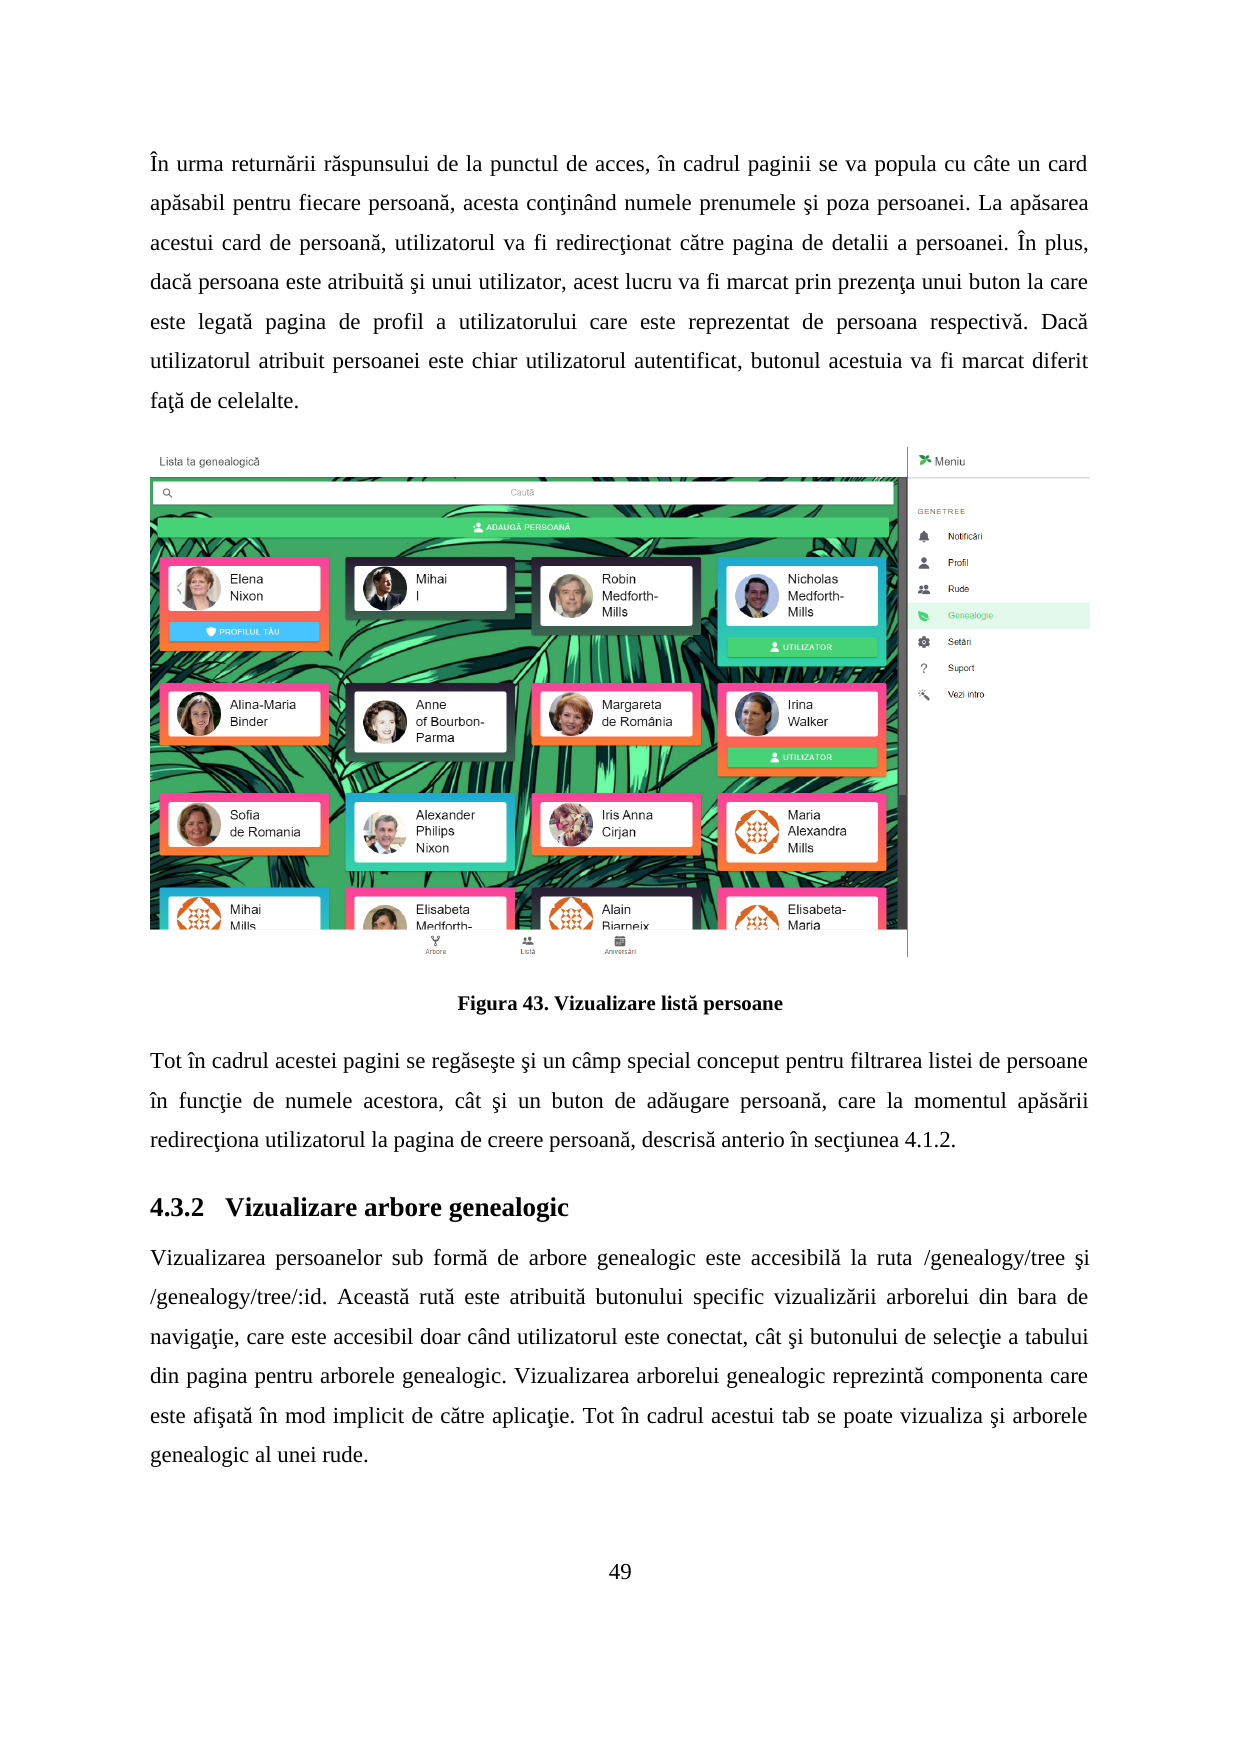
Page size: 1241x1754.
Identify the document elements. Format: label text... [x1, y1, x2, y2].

text În urma returnării răspunsului de la punctul de acces, în cadrul paginii se va popula cu câte un card apăsabil pentru fiecare persoană, acesta conţinând numele prenumele şi poza persoanei. La apăsarea acestui card de persoană, utilizatorul va fi redirecţionat către pagina de detalii a persoanei. În plus, dacă persoana este atribuită şi unui utilizator, acest lucru va fi marcat prin prezenţa unui buton la care este legată pagina de profil a utilizatorului care este reprezentat de persoana respectivă. Dacă utilizatorul atribuit persoanei este chiar utilizatorul autentificat, butonul acestuia va fi marcat diferit faţă de celelalte. [150, 150, 1090, 413]
subtitle Vizualizare arbore genealogic [150, 1191, 1090, 1222]
picture [150, 447, 1090, 957]
text Figura 43. Vizualizare listă persoane [150, 991, 1090, 1015]
text Vizualizarea persoanelor sub formă de arbore genealogic este accesibilă la ruta /genealogy/tree şi /genealogy/tree/:id. Această rută este atribuită butonului specific vizualizării arborelui din bara de navigaţie, care este accesibil doar când utilizatorul este conectat, cât şi butonului de selecţie a tabului din pagina pentru arborele genealogic. Vizualizarea arborelui genealogic reprezintă componenta care este afişată în mod implicit de către aplicaţie. Tot în cadrul acestui tab se poate vizualiza şi arborele genealogic al unei rude. [150, 1244, 1090, 1468]
text Tot în cadrul acestei pagini se regăseşte şi un câmp special conceput pentru filtrarea listei de persoane în funcţie de numele acestora, cât şi un buton de adăugare persoană, care la momentul apăsării redirecţiona utilizatorul la pagina de creere persoană, descrisă anterio în secţiunea 4.1.2. [150, 1048, 1090, 1153]
